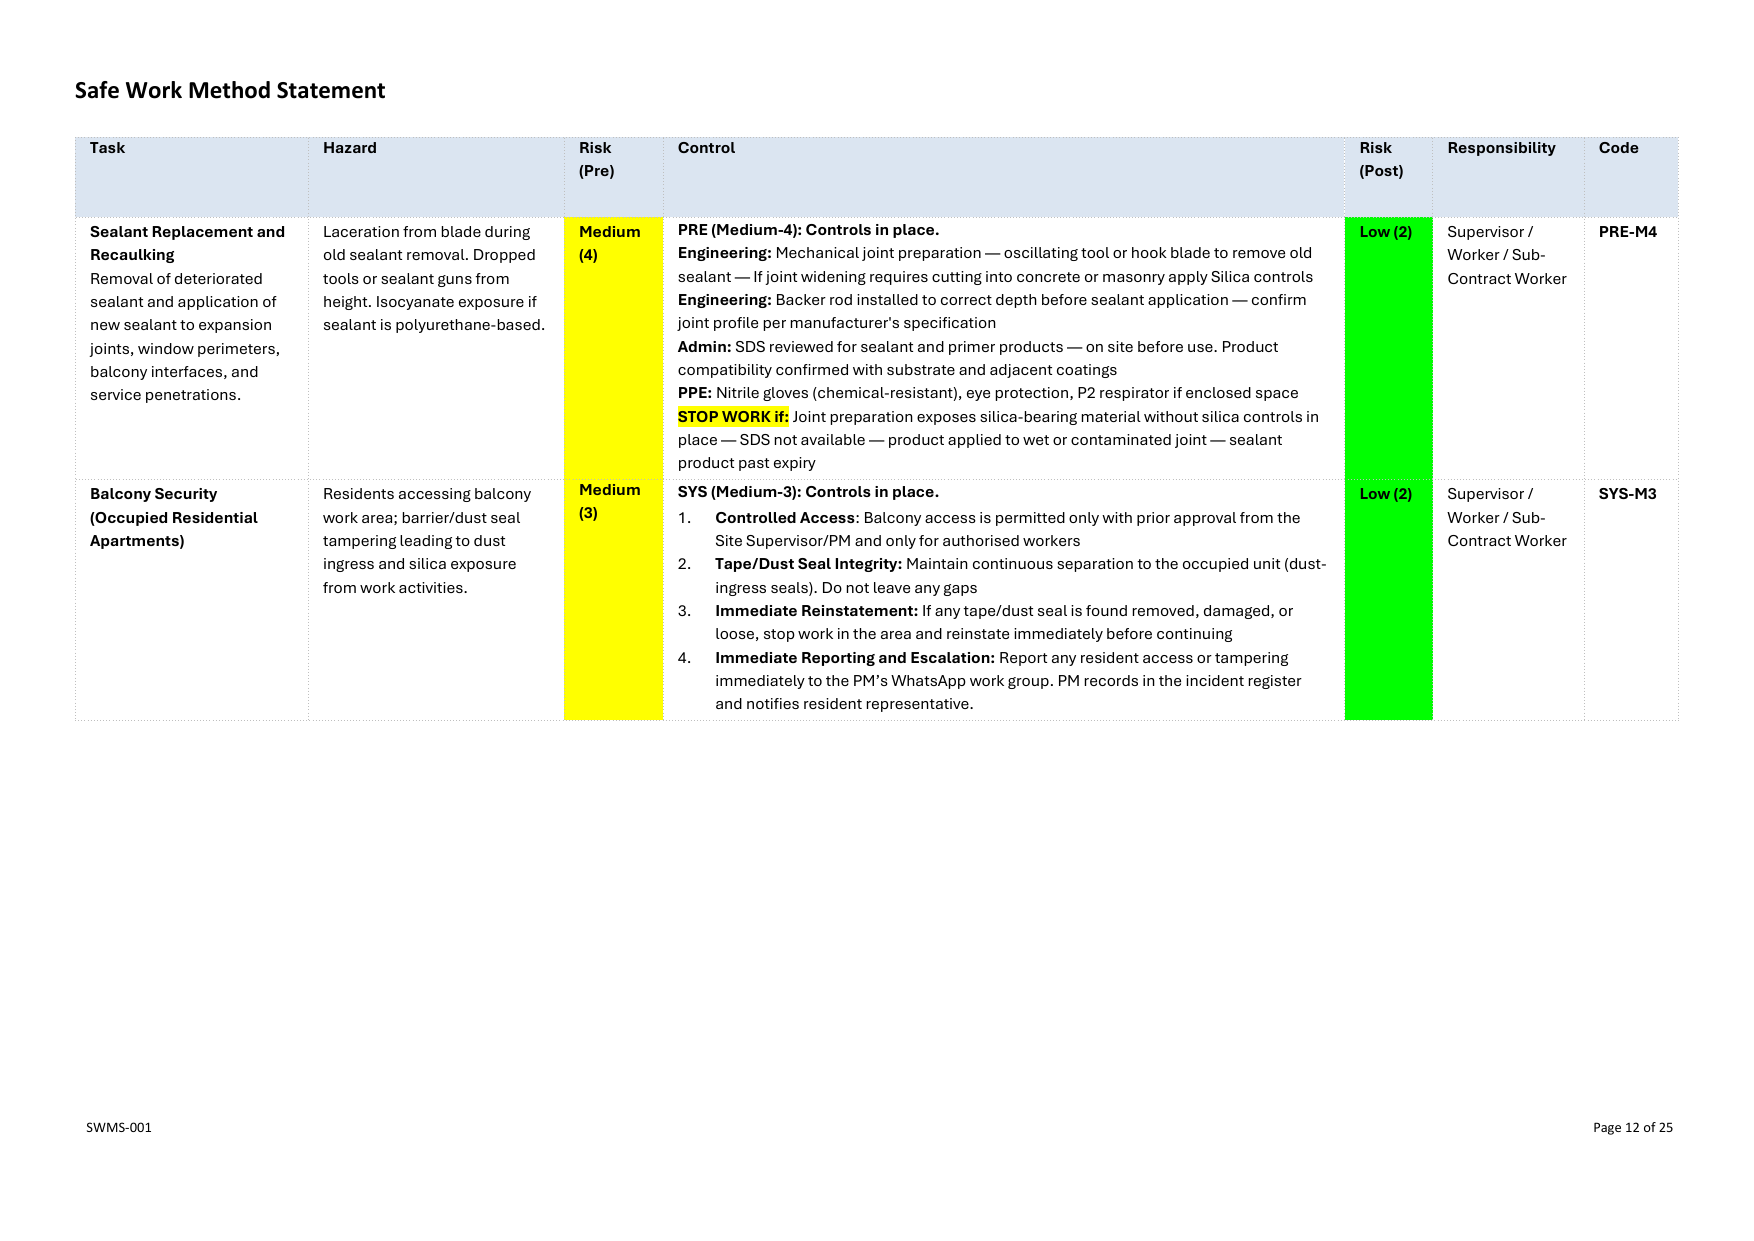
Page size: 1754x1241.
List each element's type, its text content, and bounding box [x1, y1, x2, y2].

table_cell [1433, 217, 1584, 479]
table_cell Medium (4) [564, 217, 663, 479]
table_header Control [663, 137, 1344, 217]
table_cell Supervisor / Worker / Sub-Contract Worker [1433, 479, 1584, 720]
table_cell Residents accessing balcony work area; barrier/dust seal tampering leading to dust ingress and silica exposure from work activities. [308, 479, 564, 720]
table_header Task [75, 137, 308, 217]
table_header Risk (Pre) [564, 137, 663, 217]
table_cell Laceration from blade during old sealant removal. Dropped tools or sealant guns from height. Isocyanate exposure if sealant is polyurethane-based. [308, 217, 564, 479]
table_header Hazard [308, 137, 564, 217]
table_cell Balcony Security (Occupied Residential Apartments) [75, 479, 308, 720]
table_cell Low (2) [1345, 479, 1433, 720]
table_cell SYS-M3 [1584, 479, 1678, 720]
table_cell Medium (3) [564, 479, 663, 720]
table_cell SYS (Medium-3): Controls in place. Controlled Access: Balcony access is permitted only with prior approval from the Site Supervisor/PM and only for authorised workers Tape/Dust Seal Integrity: Maintain continuous separation to the occupied unit (dust-ingress seals). Do not leave any gaps Immediate Reinstatement: If any tape/dust seal is found removed, damaged, or loose, stop work in the area and reinstate immediately before continuing Immediate Reporting and Escalation: Report any resident access or tampering immediately to the PM’s WhatsApp work group. PM records in the incident register and notifies resident representative. [663, 479, 1344, 720]
table_cell PRE (Medium-4): Controls in place. Engineering: Mechanical joint preparation — oscillating tool or hook blade to remove old sealant — If joint widening requires cutting into concrete or masonry apply Silica controls Engineering: Backer rod installed to correct depth before sealant application — confirm joint profile per manufacturer's specification Admin: SDS reviewed for sealant and primer products — on site before use. Product compatibility confirmed with substrate and adjacent coatings PPE: Nitrile gloves (chemical-resistant), eye protection, P2 respirator if enclosed space STOP WORK if: Joint preparation exposes silica-bearing material without silica controls in place — SDS not available — product applied to wet or contaminated joint — sealant product past expiry [663, 217, 1344, 479]
table_cell Sealant Replacement and Recaulking Removal of deteriorated sealant and application of new sealant to expansion joints, window perimeters, balcony interfaces, and service penetrations. [75, 217, 308, 479]
table_header Responsibility [1433, 137, 1584, 217]
table_header Code [1584, 137, 1678, 217]
table_header Risk (Post) [1345, 137, 1433, 217]
table_cell Low (2) [1345, 217, 1433, 479]
table_cell PRE-M4 [1584, 217, 1678, 479]
